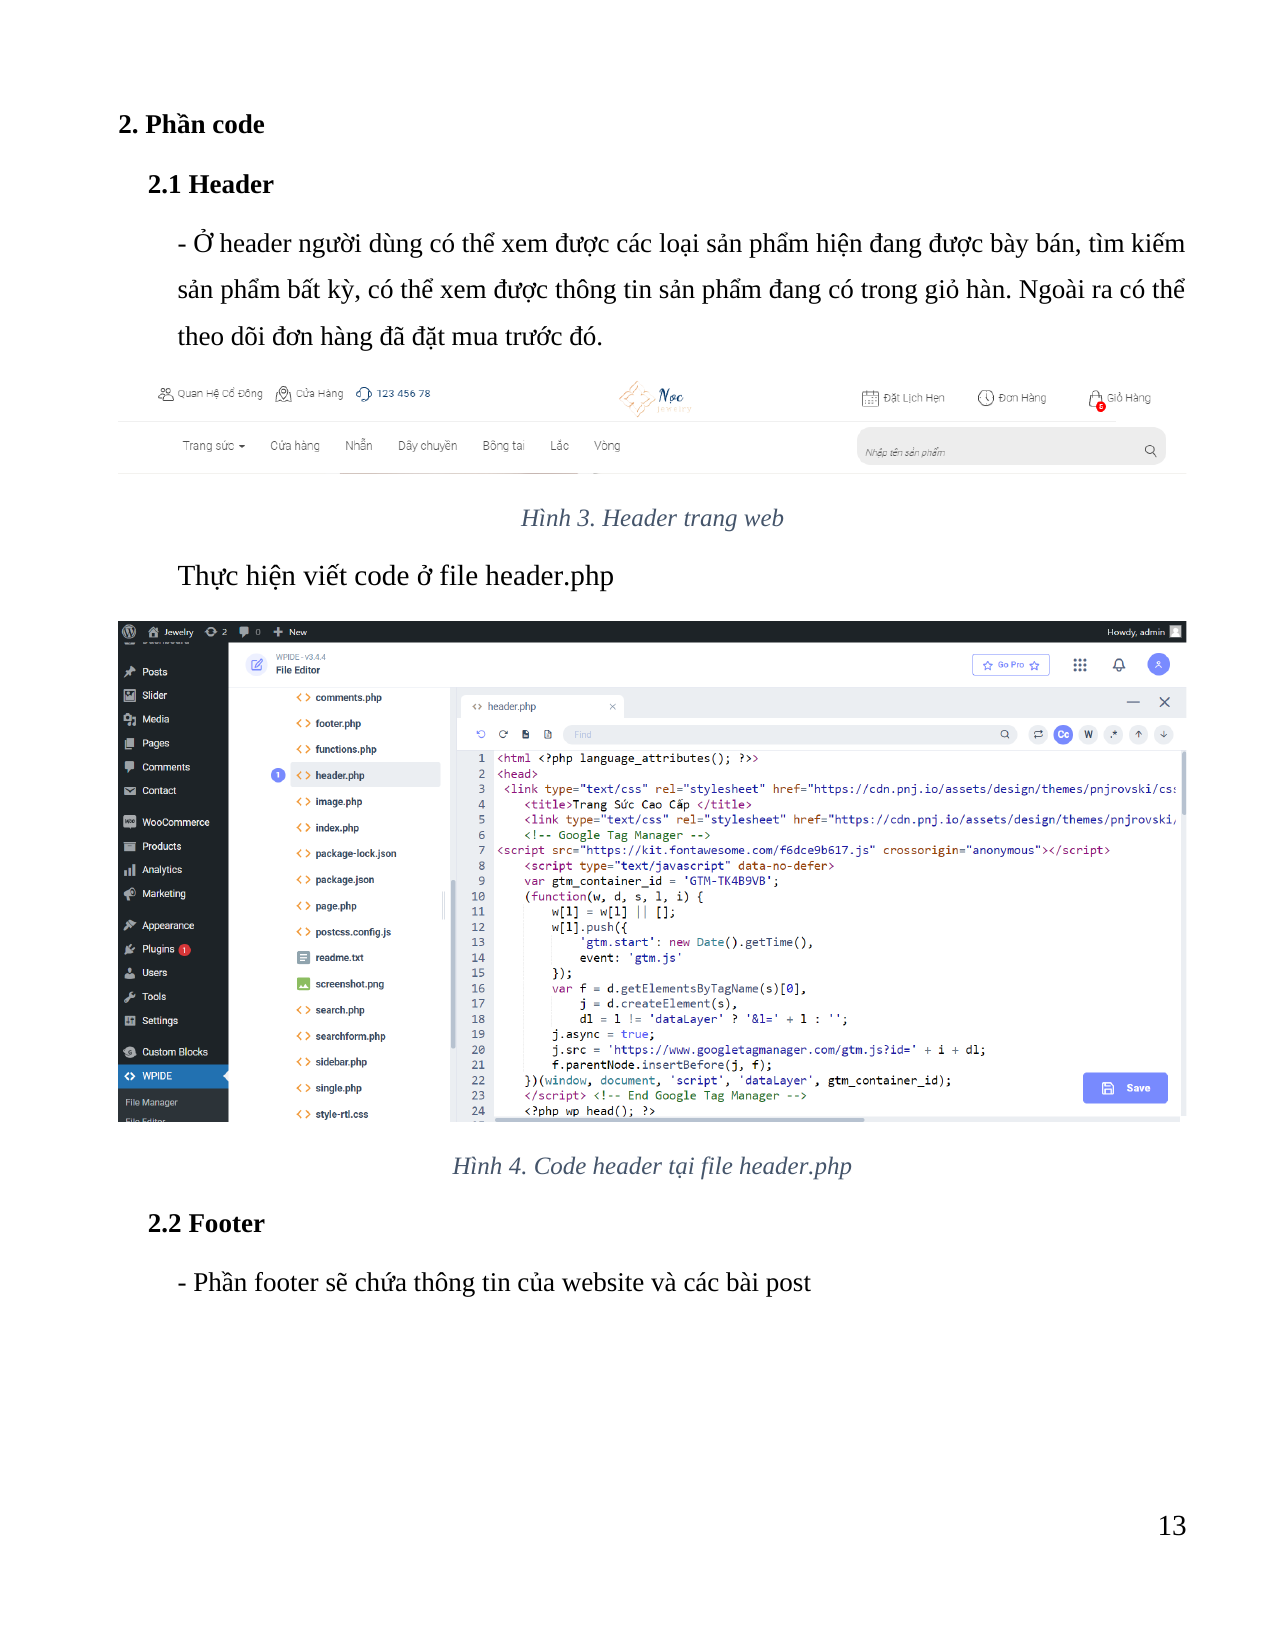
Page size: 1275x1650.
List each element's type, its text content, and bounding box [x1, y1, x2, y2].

picture [118, 621, 1187, 1122]
subtitle Phần code [118, 108, 1186, 140]
subtitle 2.2 Footer [148, 1207, 1186, 1238]
picture [118, 379, 1187, 474]
text Hình 4. Code header tại file header.php [118, 1151, 1186, 1180]
text - Phần footer sẽ chứa thông tin của website và các bài post [177, 1266, 1186, 1297]
text - Ở header người dùng có thể xem được các loại sản phẩm hiện đang được bày bán, tìm kiếm sản phẩm bất kỳ, có thể xem được thông tin sản phẩm đang có trong giỏ hàn. Ngoài ra có thể theo dõi đơn hàng đã đặt mua trước đó. [177, 227, 1186, 351]
text Hình 3. Header trang web [118, 503, 1186, 531]
subtitle 2.1 Header [148, 168, 1186, 199]
text Thực hiện viết code ở file header.php [177, 558, 1186, 592]
